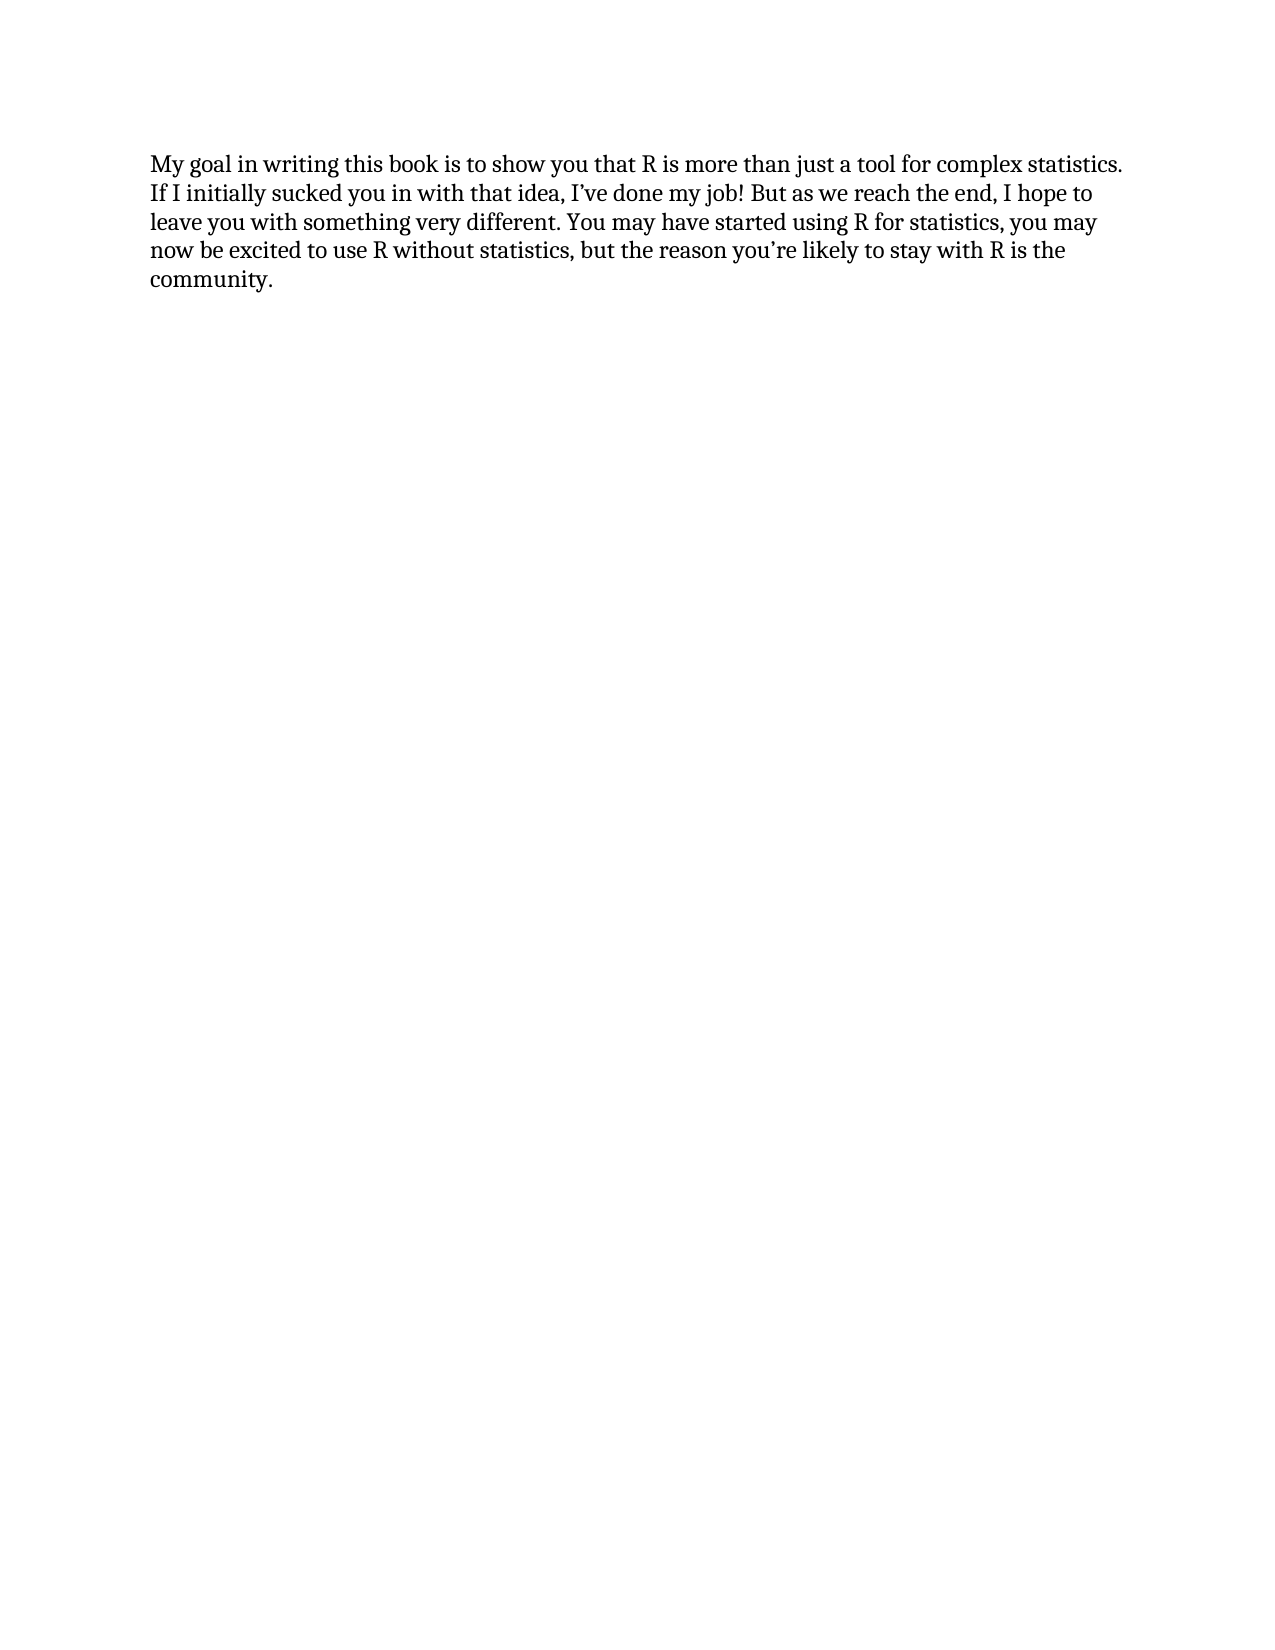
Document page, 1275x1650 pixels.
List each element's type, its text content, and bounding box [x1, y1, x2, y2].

text My goal in writing this book is to show you that R is more than just a tool for complex statistics. If I initially sucked you in with that idea, I’ve done my job! But as we reach the end, I hope to leave you with something very different. You may have started using R for statistics, you may now be excited to use R without statistics, but the reason you’re likely to stay with R is the community. [150, 150, 1125, 294]
